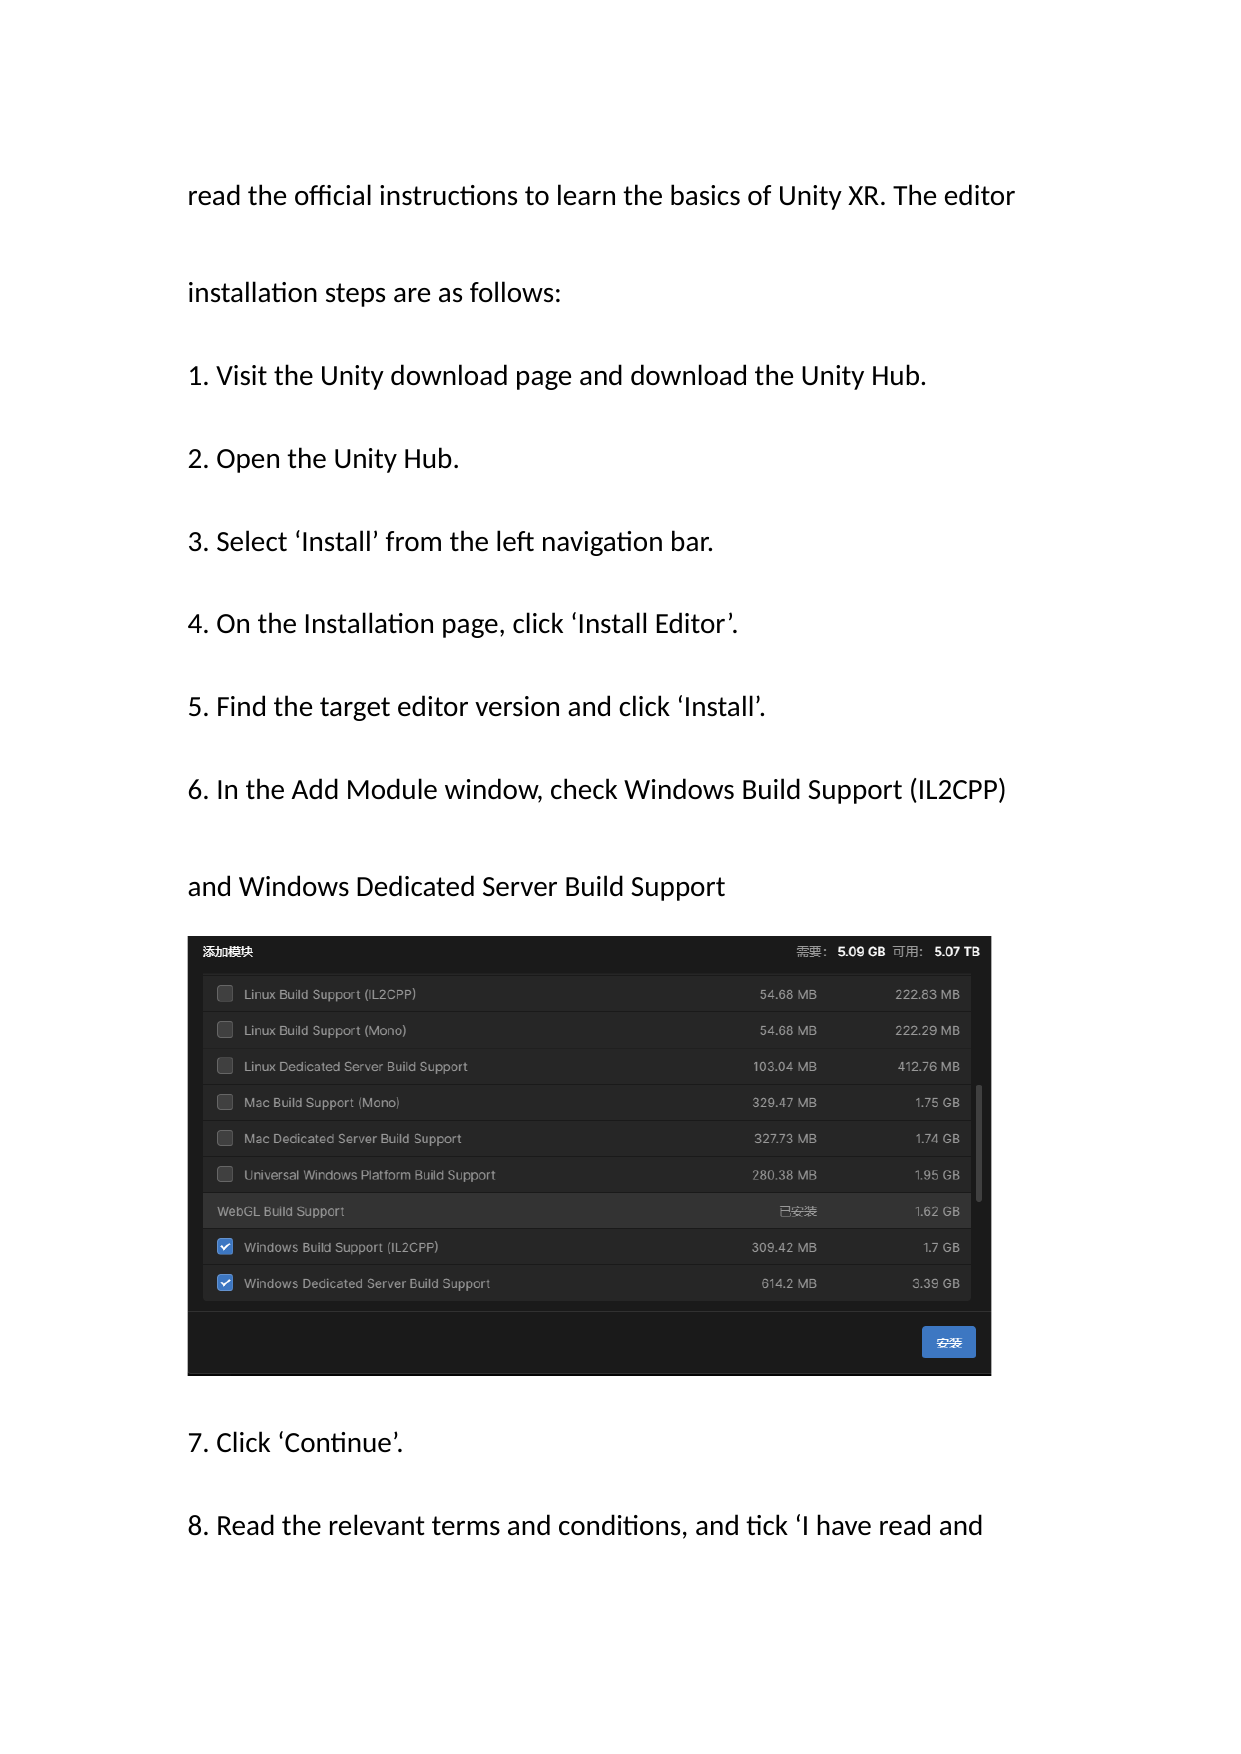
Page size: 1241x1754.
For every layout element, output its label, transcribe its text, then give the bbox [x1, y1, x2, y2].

text 6. In the Add Module window, check Windows Build Support (IL2CPP) and Windows Dedicated Server Build Support [187, 756, 1053, 919]
text 4. On the Installation page, click ‘Install Editor’. [187, 591, 1053, 656]
picture [187, 936, 992, 1376]
text 5. Find the target editor version and click ‘Install’. [187, 673, 1053, 738]
text 3. Select ‘Install’ from the left navigation bar. [187, 508, 1053, 573]
text 2. Open the Unity Hub. [187, 425, 1053, 490]
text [187, 1492, 1053, 1557]
text 1. Visit the Unity download page and download the Unity Hub. [187, 342, 1053, 407]
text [187, 162, 1053, 324]
text 7. Click ‘Continue’. [187, 1409, 1053, 1474]
